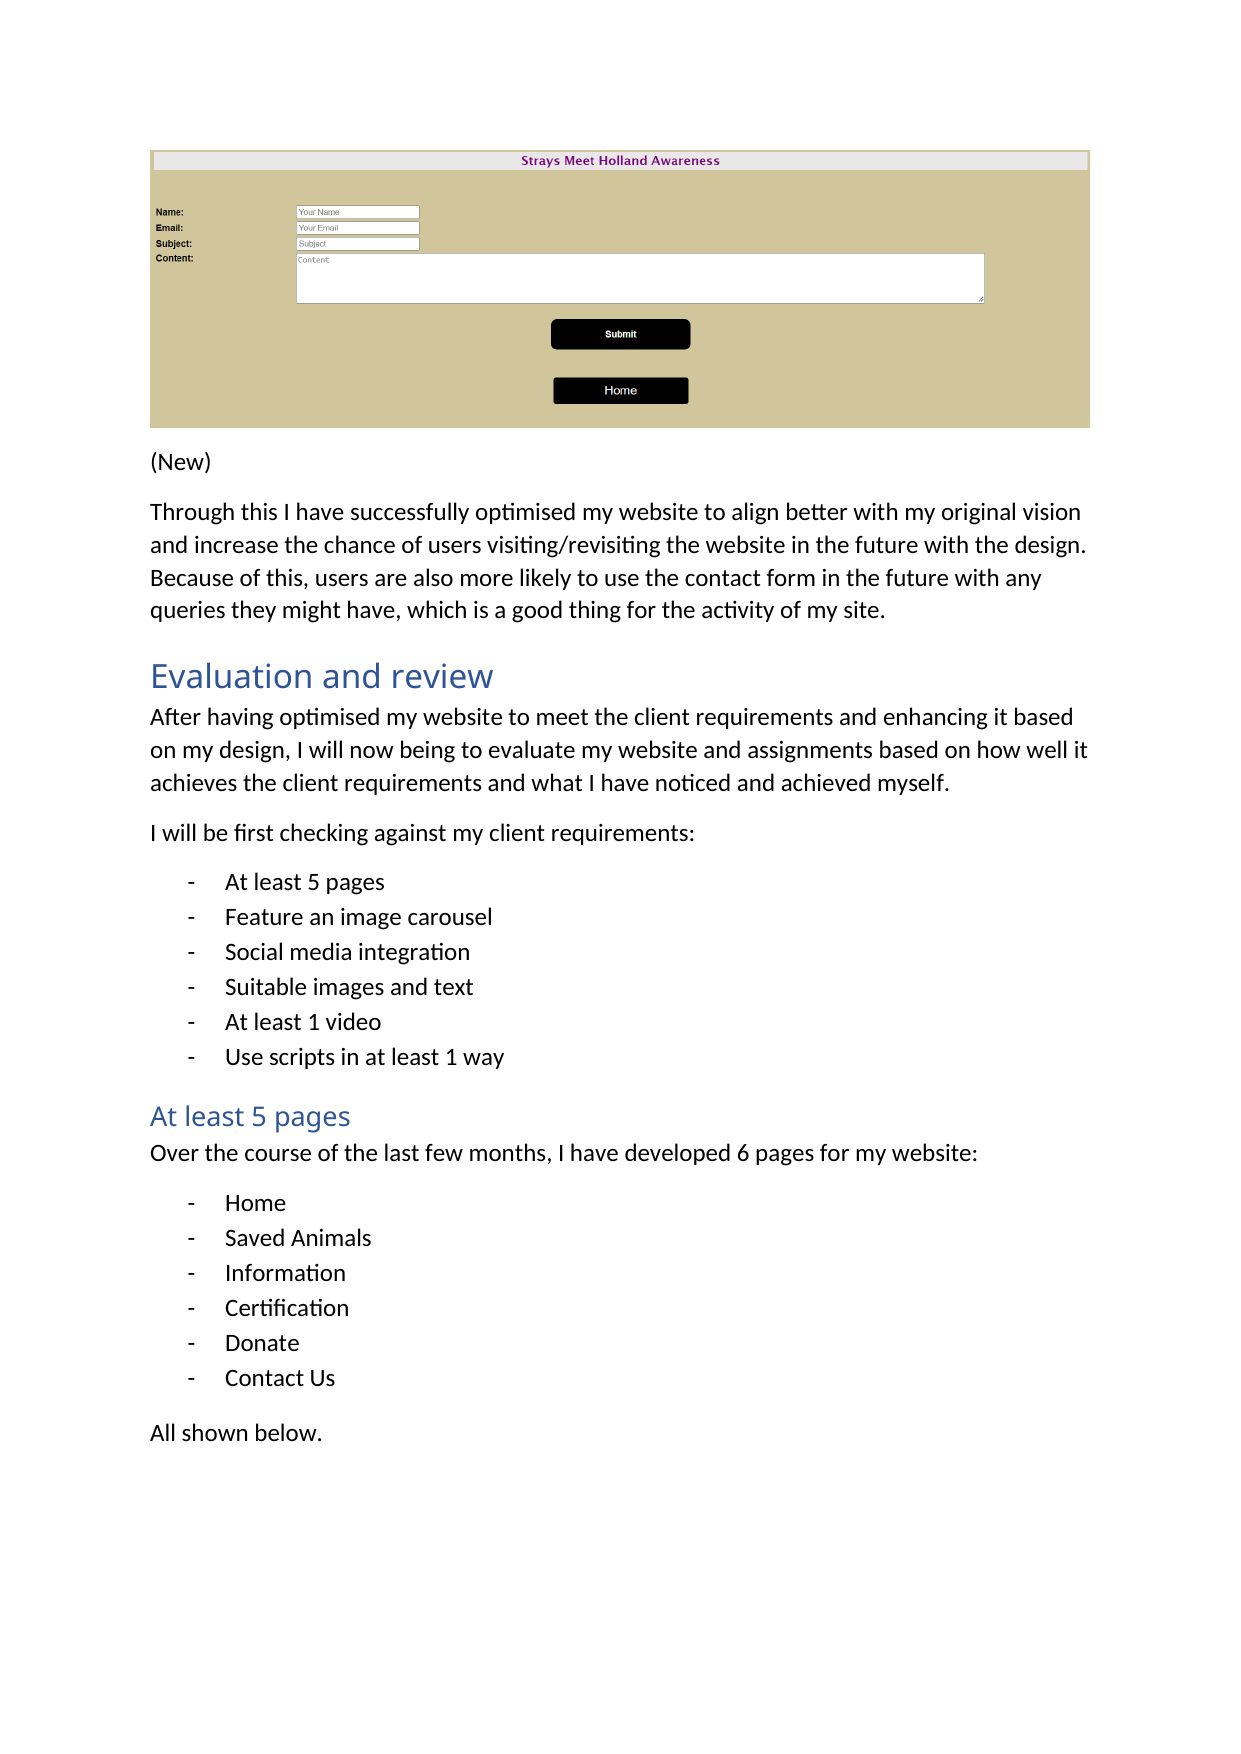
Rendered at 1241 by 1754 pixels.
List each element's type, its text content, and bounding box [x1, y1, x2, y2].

subtitle At least 5 pages [150, 1097, 1090, 1134]
text (New) [150, 446, 1090, 477]
list Home [187, 1187, 1090, 1217]
text Through this I have successfully optimised my website to align better with my original vision and increase the chance of users visiting/revisiting the website in the future with the design. Because of this, users are also more likely to use the contact form in the future with any queries they might have, which is a good thing for the activity of my site. [150, 496, 1090, 625]
list Social media integration [187, 937, 1090, 967]
text I will be first checking against my client requirements: [150, 817, 1090, 847]
list Contact Us [187, 1362, 1090, 1392]
text After having optimised my website to meet the client requirements and enhancing it based on my design, I will now being to evaluate my website and assignments based on how well it achieves the client requirements and what I have noticed and achieved myself. [150, 702, 1090, 798]
list Saved Animals [187, 1222, 1090, 1252]
list Donate [187, 1327, 1090, 1357]
list Use scripts in at least 1 way [187, 1042, 1090, 1072]
list Suitable images and text [187, 972, 1090, 1002]
list Certification [187, 1292, 1090, 1322]
list Feature an image carousel [187, 902, 1090, 932]
text All shown below. [150, 1418, 1090, 1448]
list At least 1 video [187, 1007, 1090, 1037]
picture [150, 150, 1091, 428]
text Over the course of the last few months, I have developed 6 pages for my website: [150, 1137, 1090, 1168]
subtitle Evaluation and review [150, 653, 1090, 698]
list At least 5 pages [187, 867, 1090, 897]
list Information [187, 1257, 1090, 1287]
